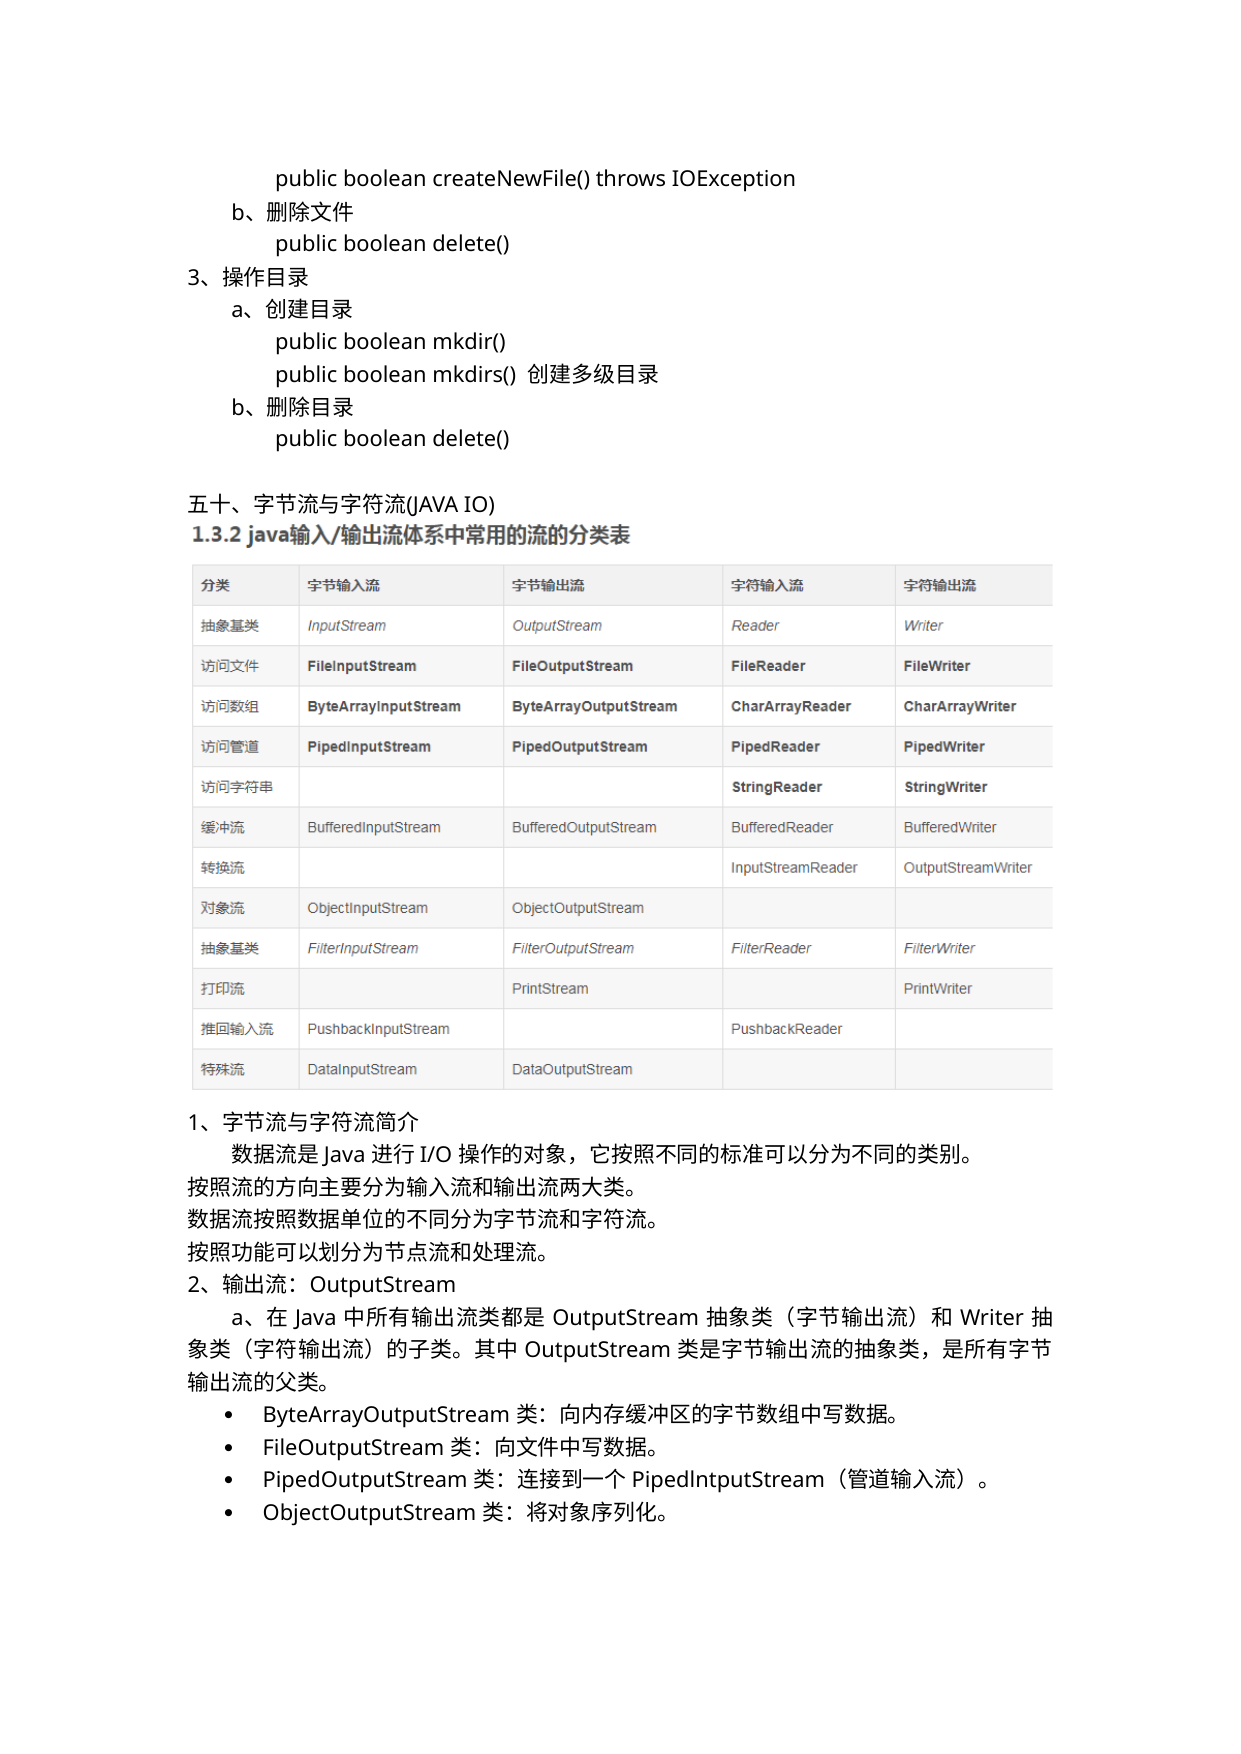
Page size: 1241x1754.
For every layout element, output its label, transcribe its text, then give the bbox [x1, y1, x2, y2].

list ByteArrayOutputStream 类：向内存缓冲区的字节数组中写数据。 [225, 1397, 1053, 1429]
text a、在 Java 中所有输出流类都是 OutputStream 抽象类（字节输出流）和 Writer 抽象类（字符输出流）的子类。其中 OutputStream 类是字节输出流的抽象类，是所有字节输出流的父类。 [187, 1299, 1053, 1397]
list ObjectOutputStream 类：将对象序列化。 [225, 1494, 1053, 1527]
picture [187, 519, 1053, 1094]
text public boolean delete() [187, 227, 1053, 259]
text public boolean mkdirs() 创建多级目录 [187, 357, 1053, 389]
text 按照功能可以划分为节点流和处理流。 [187, 1234, 1053, 1267]
text a、创建目录 [187, 292, 1053, 324]
text 数据流是 Java 进行 I/O 操作的对象，它按照不同的标准可以分为不同的类别。 [187, 1137, 1053, 1169]
text b、删除文件 [187, 194, 1053, 227]
text 五十、字节流与字符流(JAVA IO) [187, 487, 1053, 519]
text public boolean mkdir() [187, 324, 1053, 357]
text 2、输出流：OutputStream [187, 1267, 1053, 1299]
list FileOutputStream 类：向文件中写数据。 [225, 1429, 1053, 1462]
text 1、字节流与字符流简介 [187, 1104, 1053, 1137]
text 按照流的方向主要分为输入流和输出流两大类。 [187, 1169, 1053, 1202]
text public boolean delete() [187, 422, 1053, 454]
text public boolean createNewFile() throws IOException [187, 162, 1053, 194]
list PipedOutputStream 类：连接到一个 PipedlntputStream（管道输入流）。 [225, 1462, 1053, 1494]
text 3、操作目录 [187, 259, 1053, 292]
text 数据流按照数据单位的不同分为字节流和字符流。 [187, 1202, 1053, 1234]
text b、删除目录 [187, 389, 1053, 422]
